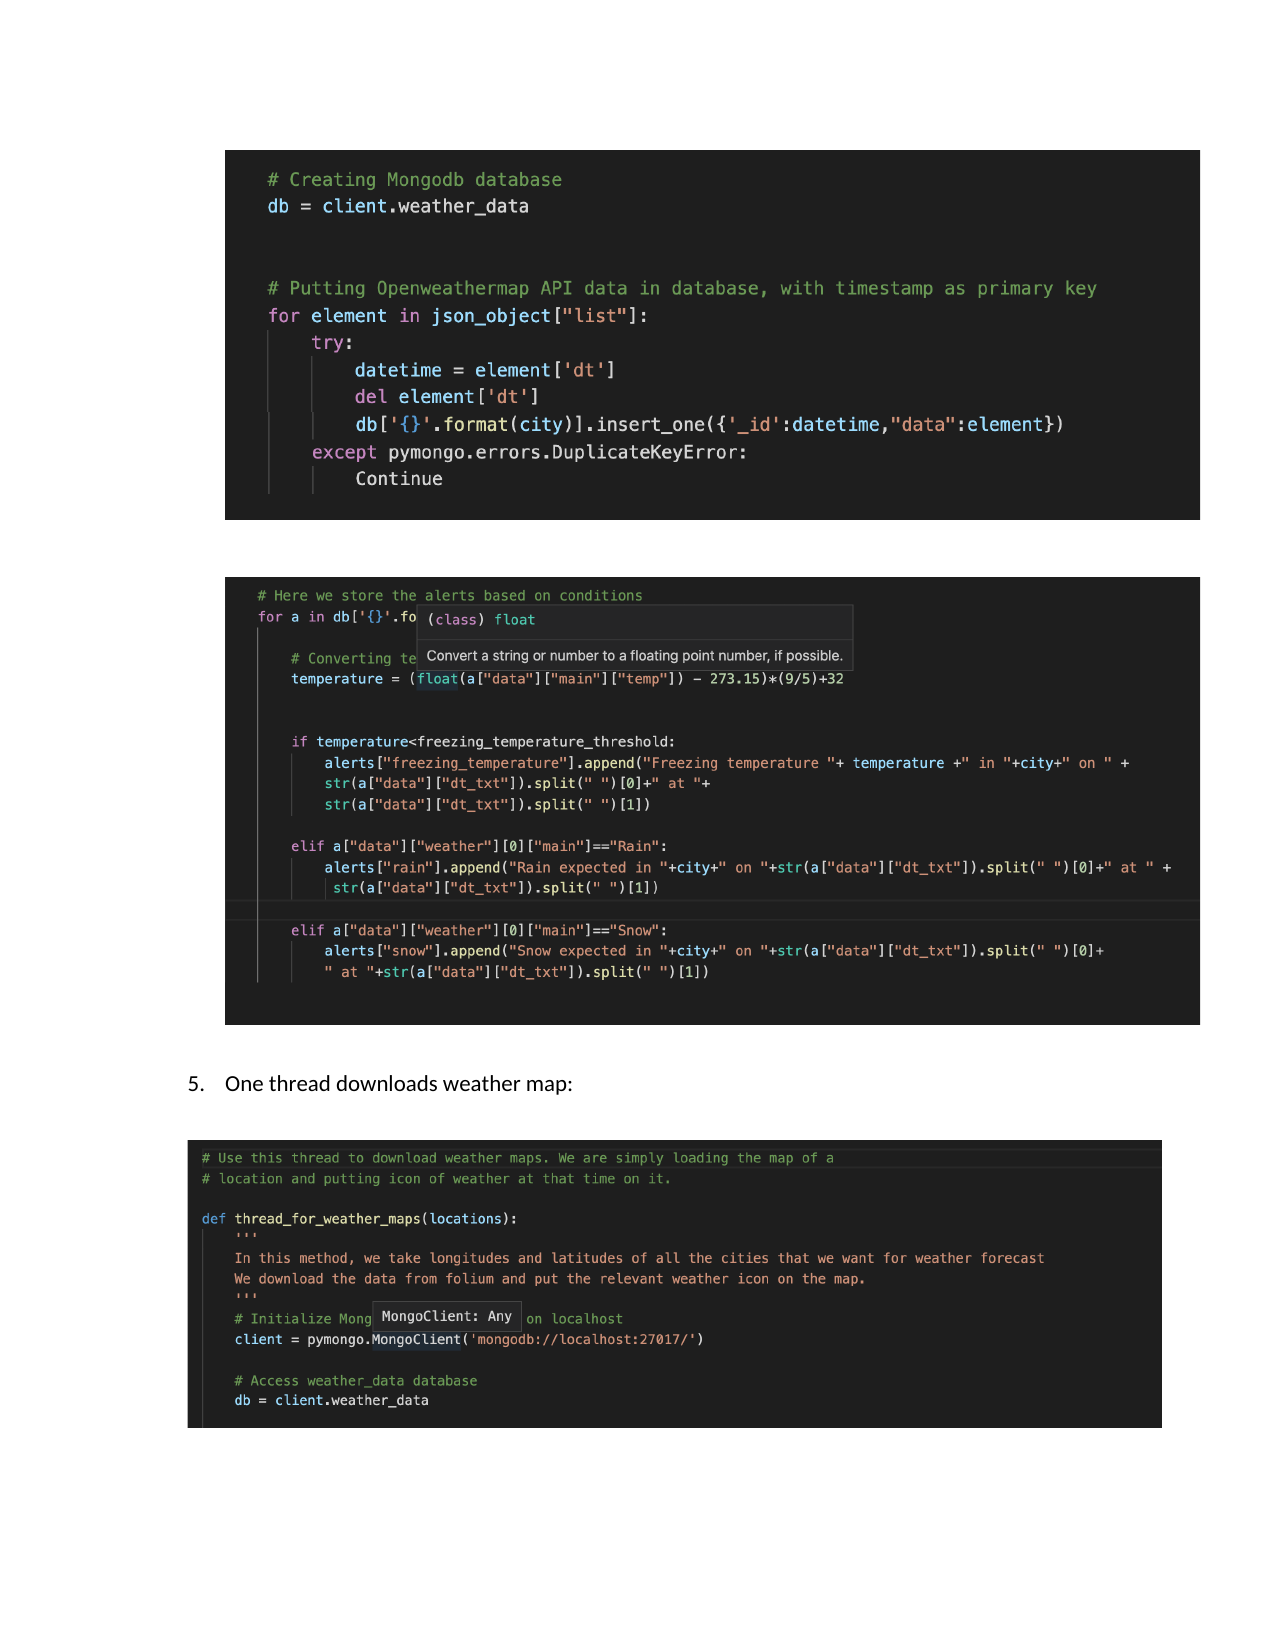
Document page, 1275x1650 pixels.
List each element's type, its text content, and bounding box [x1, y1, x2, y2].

picture [225, 150, 1200, 520]
picture [225, 577, 1200, 1025]
list One thread downloads weather map: [187, 1069, 1125, 1097]
picture [187, 1140, 1162, 1428]
